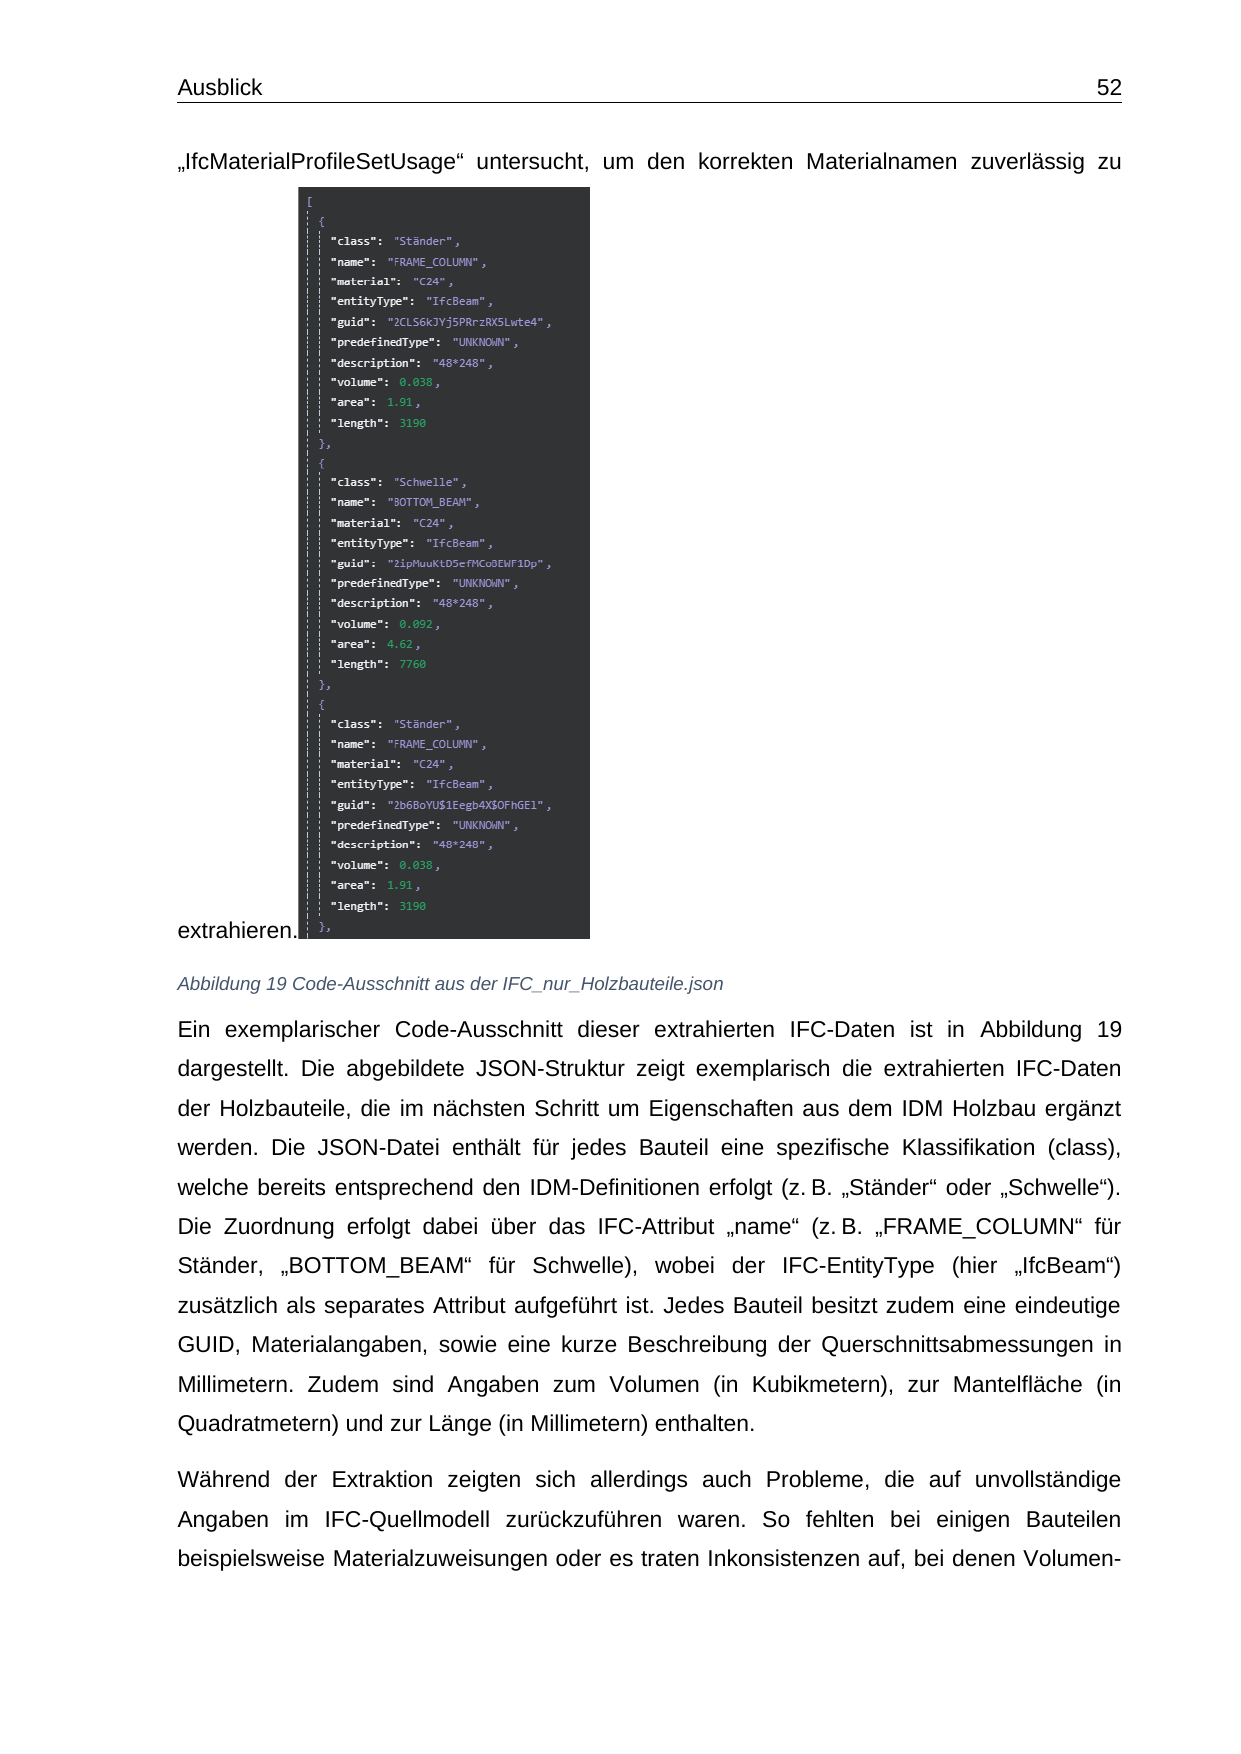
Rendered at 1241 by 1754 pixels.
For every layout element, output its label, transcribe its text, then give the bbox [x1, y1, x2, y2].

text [177, 1466, 1122, 1572]
picture [298, 187, 590, 939]
